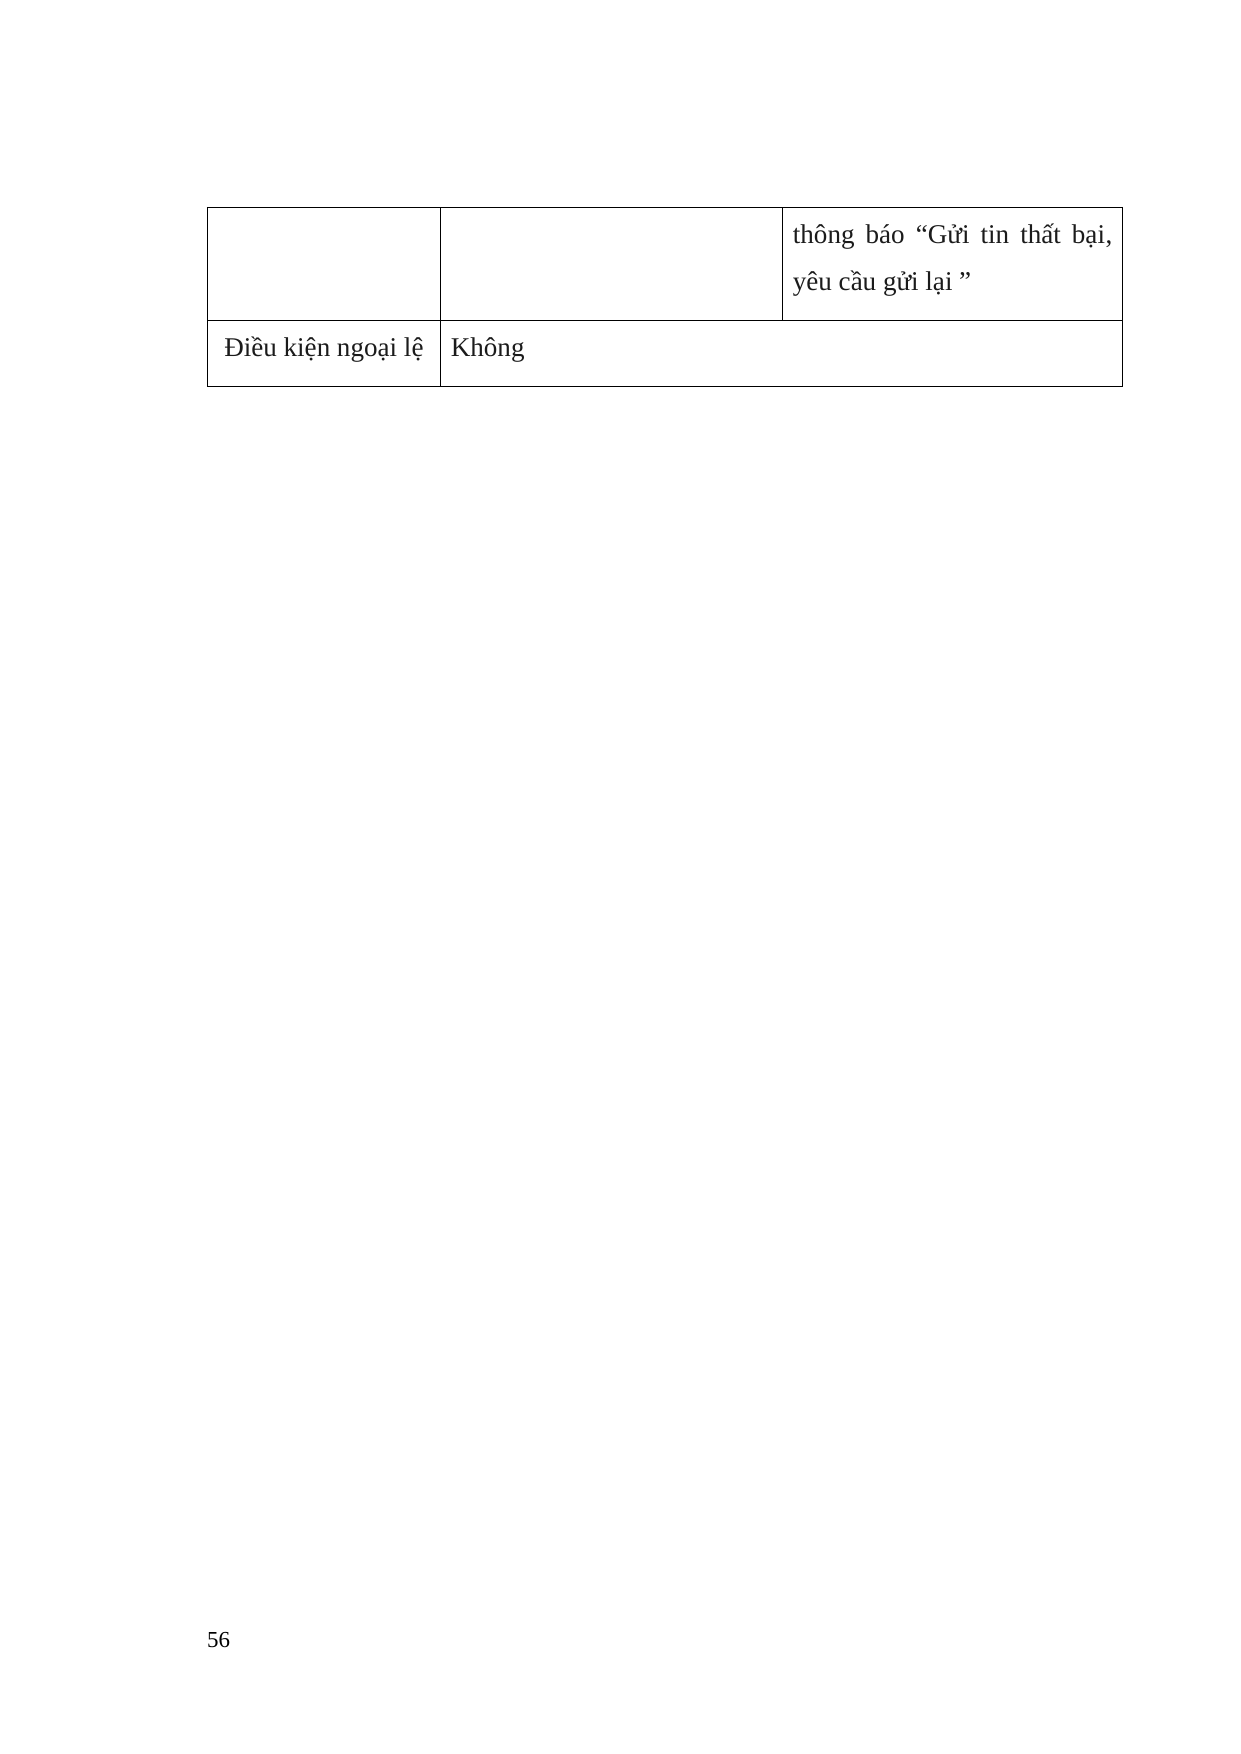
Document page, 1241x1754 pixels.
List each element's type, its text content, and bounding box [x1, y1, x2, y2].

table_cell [783, 208, 1122, 319]
table_cell Điều kiện ngoại lệ [208, 321, 440, 386]
table_cell Không [441, 321, 1122, 386]
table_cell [441, 208, 782, 319]
